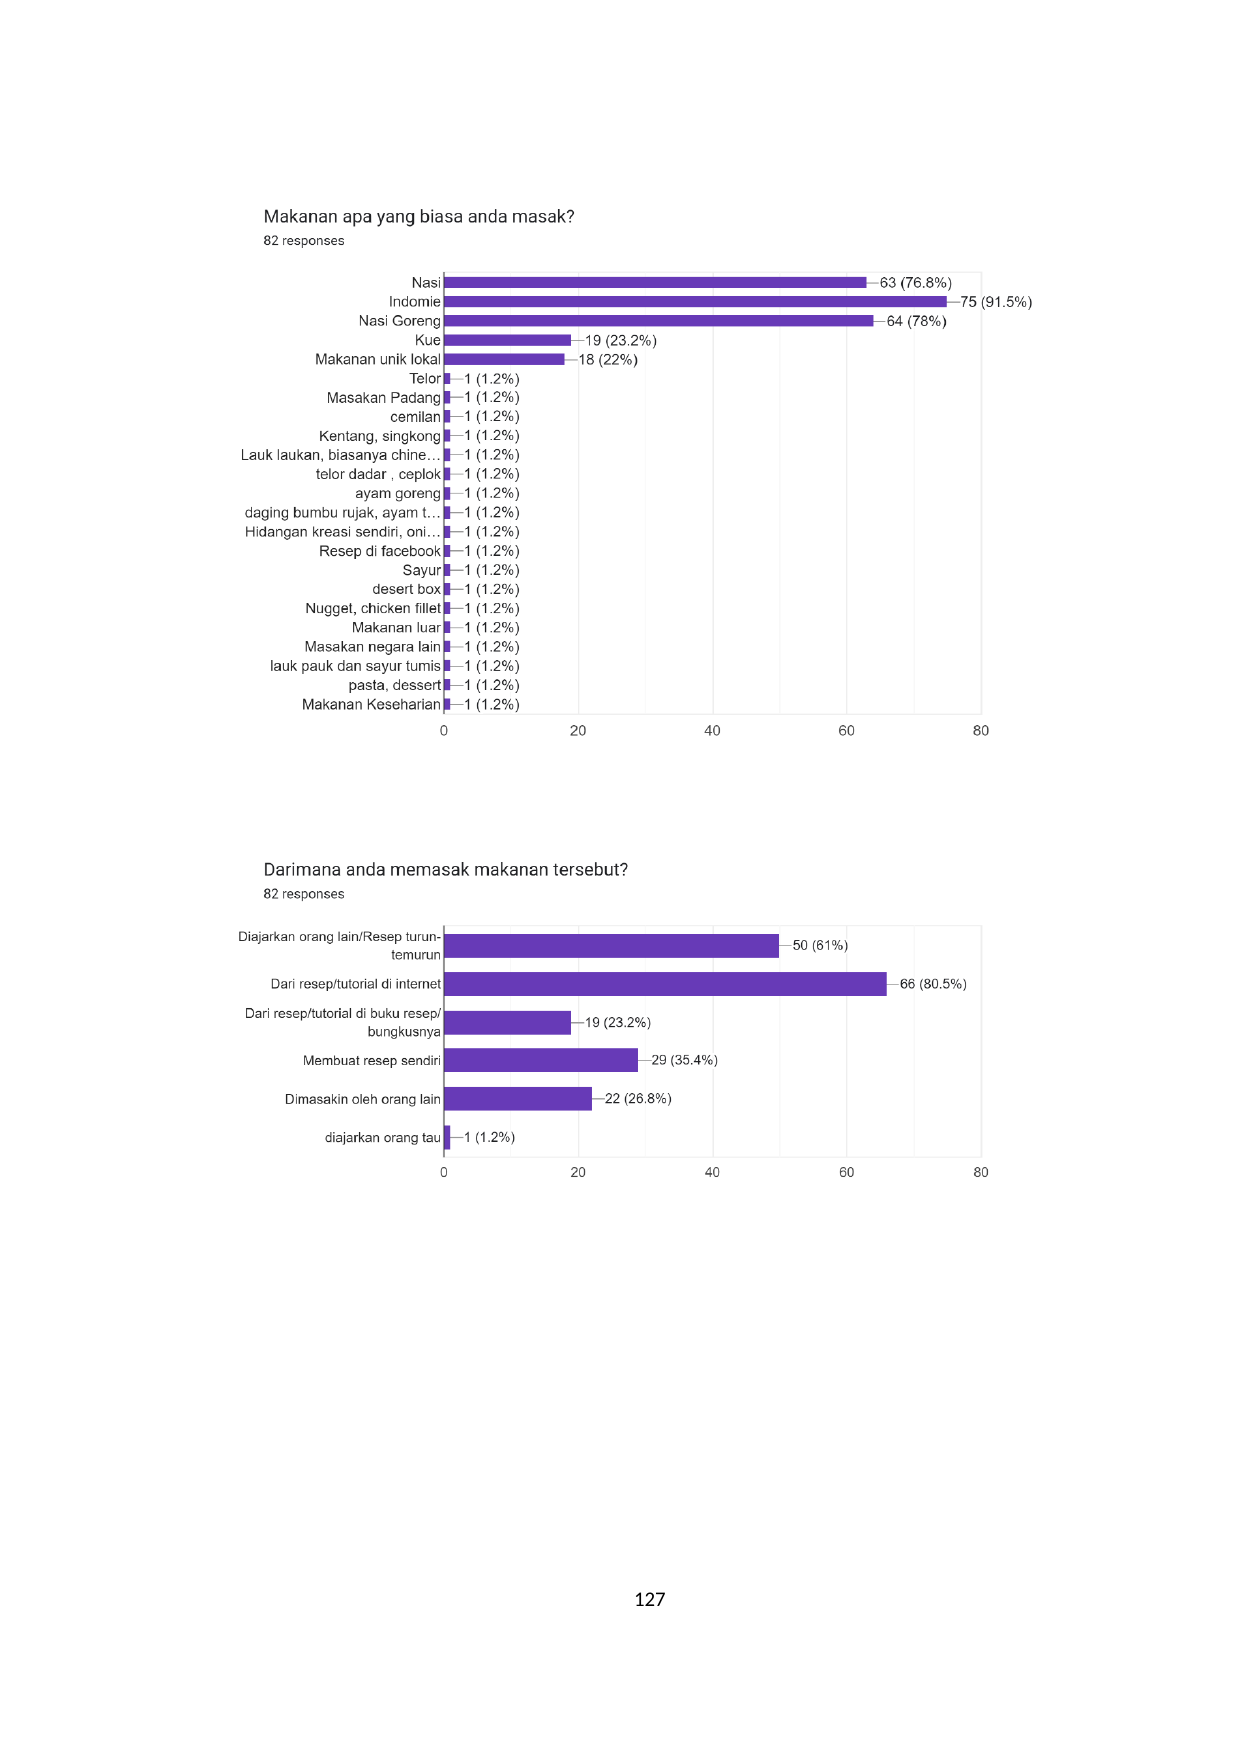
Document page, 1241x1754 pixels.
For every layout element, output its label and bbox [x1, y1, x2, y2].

picture [236, 177, 1063, 819]
picture [236, 831, 1063, 1225]
